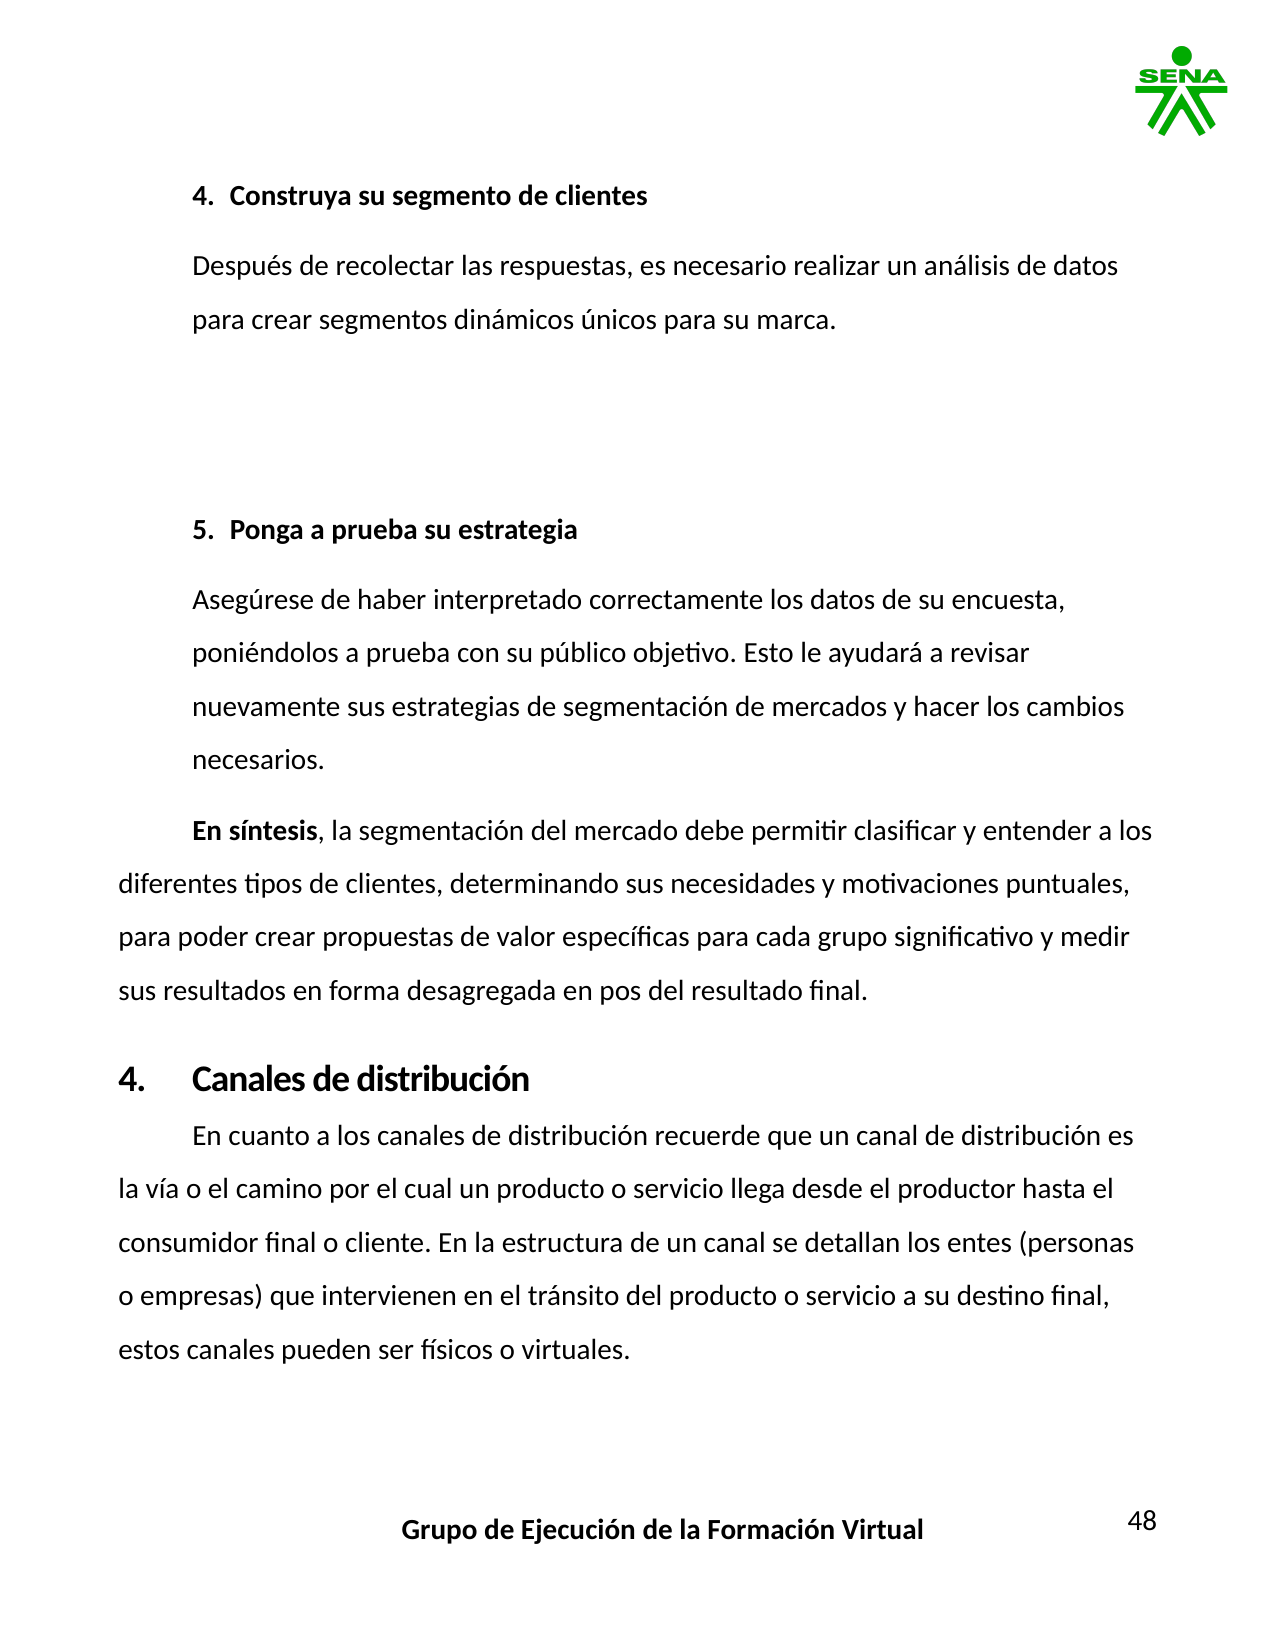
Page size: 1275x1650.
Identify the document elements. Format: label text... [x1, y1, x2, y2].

list Ponga a prueba su estrategia [192, 511, 1157, 547]
list Construya su segmento de clientes [192, 177, 1157, 213]
text Asegúrese de haber interpretado correctamente los datos de su encuesta, poniéndolos a prueba con su público objetivo. Esto le ayudará a revisar nuevamente sus estrategias de segmentación de mercados y hacer los cambios necesarios. [192, 581, 1157, 777]
picture [1135, 46, 1228, 136]
subtitle Canales de distribución [118, 1054, 1157, 1100]
text En cuanto a los canales de distribución recuerde que un canal de distribución es la vía o el camino por el cual un producto o servicio llega desde el productor hasta el consumidor final o cliente. En la estructura de un canal se detallan los entes (personas o empresas) que intervienen en el tránsito del producto o servicio a su destino final, estos canales pueden ser físicos o virtuales. [118, 1117, 1157, 1366]
text Después de recolectar las respuestas, es necesario realizar un análisis de datos para crear segmentos dinámicos únicos para su marca. [192, 247, 1157, 336]
text En síntesis, la segmentación del mercado debe permitir clasificar y entender a los diferentes tipos de clientes, determinando sus necesidades y motivaciones puntuales, para poder crear propuestas de valor específicas para cada grupo significativo y medir sus resultados en forma desagregada en pos del resultado final. [118, 812, 1157, 1007]
